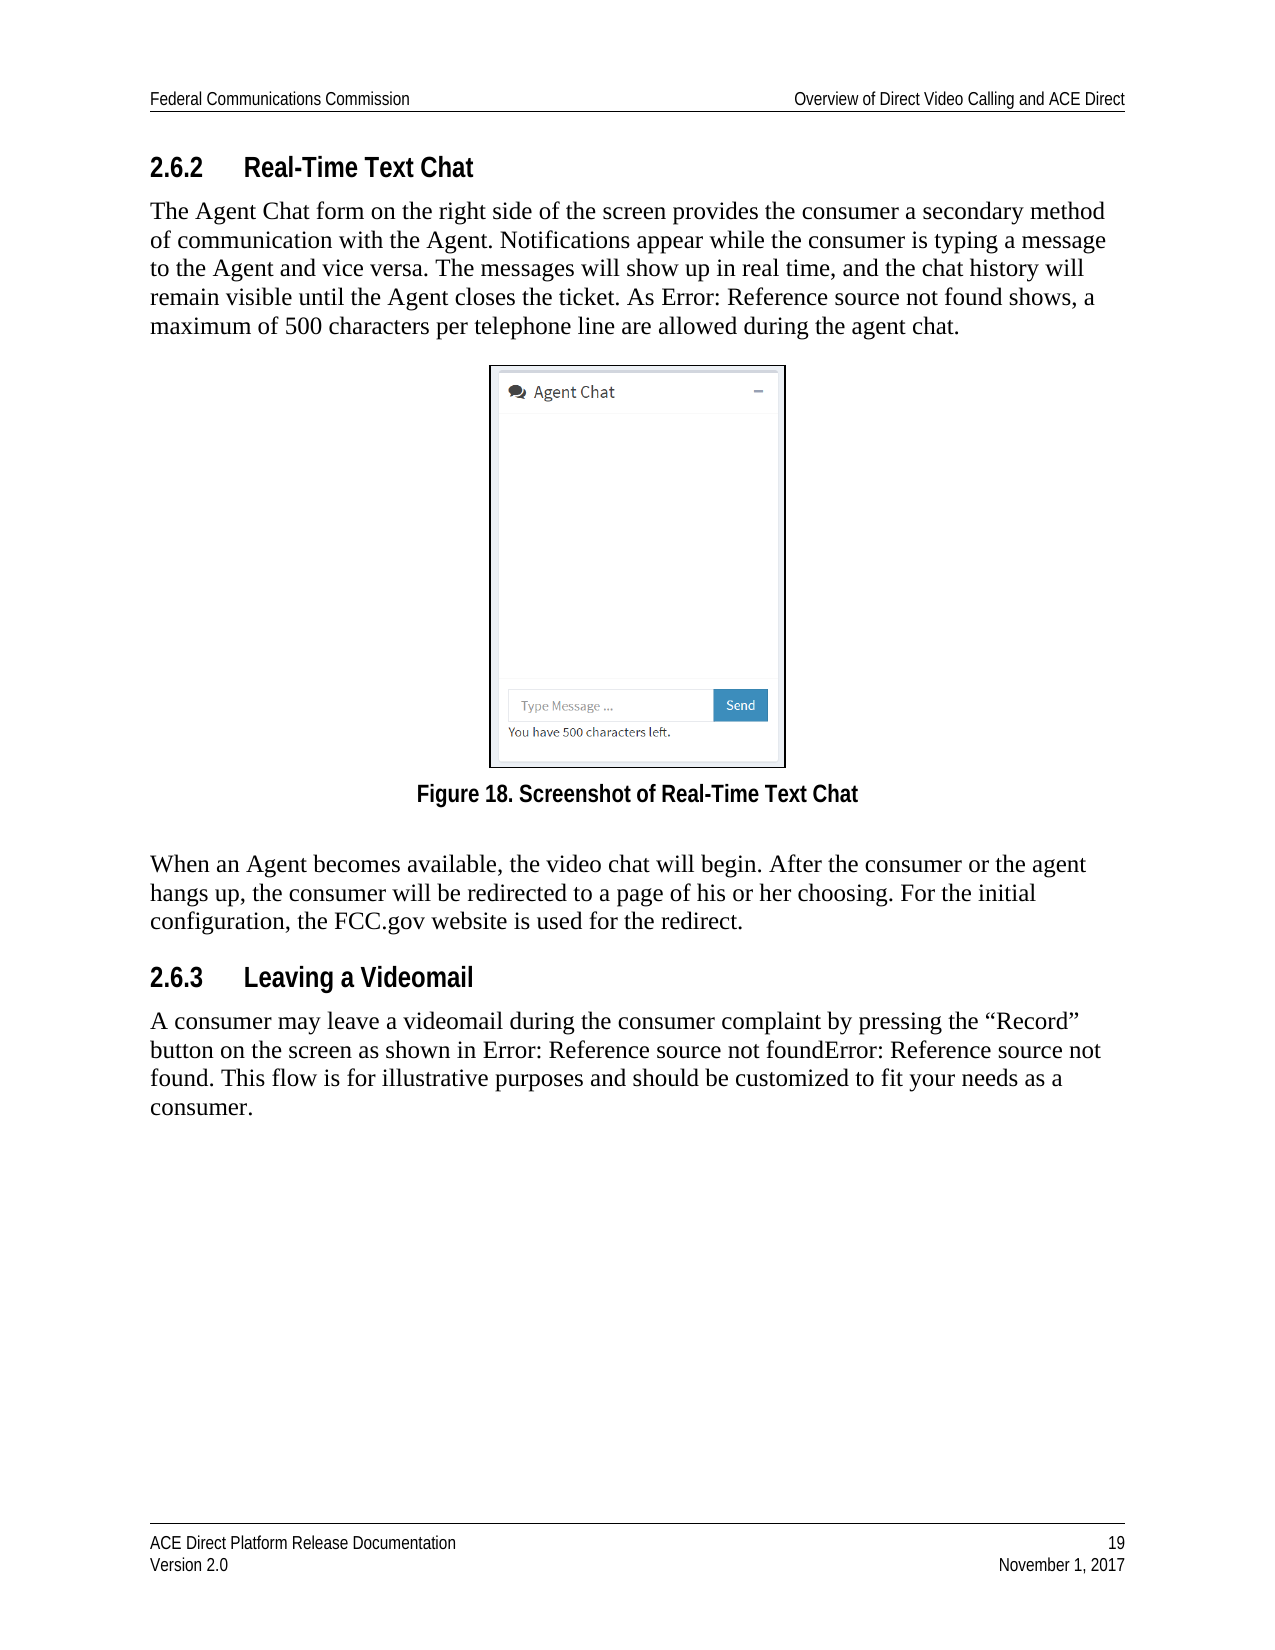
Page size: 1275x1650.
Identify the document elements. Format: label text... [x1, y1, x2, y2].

picture [491, 366, 784, 767]
subtitle Real-Time Text Chat [150, 150, 1125, 183]
text When an Agent becomes available, the video chat will begin. After the consumer or the agent hangs up, the consumer will be redirected to a page of his or her choosing. For the initial configuration, the FCC.gov website is used for the redirect. [150, 849, 1125, 935]
subtitle Leaving a Videomail [150, 960, 1125, 993]
